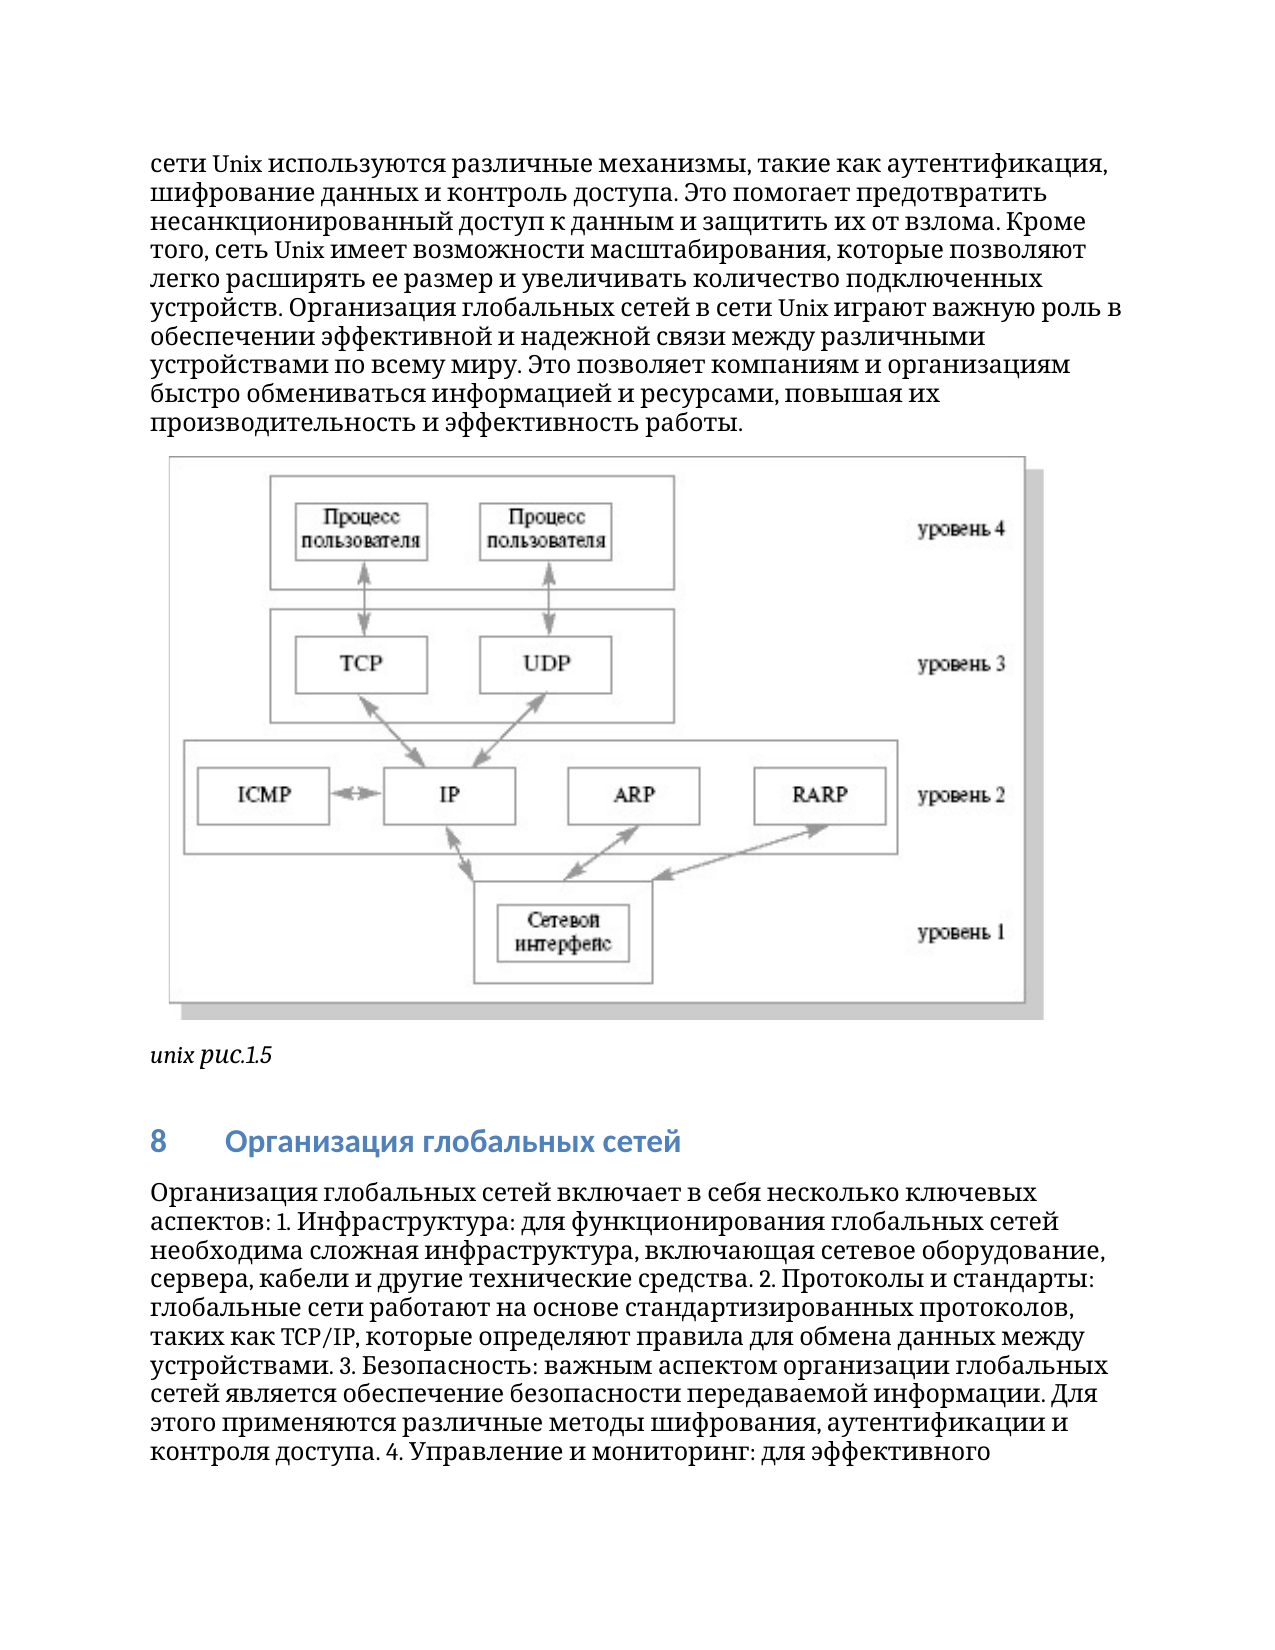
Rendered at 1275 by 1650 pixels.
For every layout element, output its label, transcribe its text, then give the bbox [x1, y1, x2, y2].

picture [168, 456, 1044, 1020]
subtitle 8 Организация глобальных сетей [150, 1119, 1125, 1160]
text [150, 1179, 1125, 1467]
text unix рис.1.5 [150, 1041, 1125, 1069]
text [150, 150, 1125, 437]
